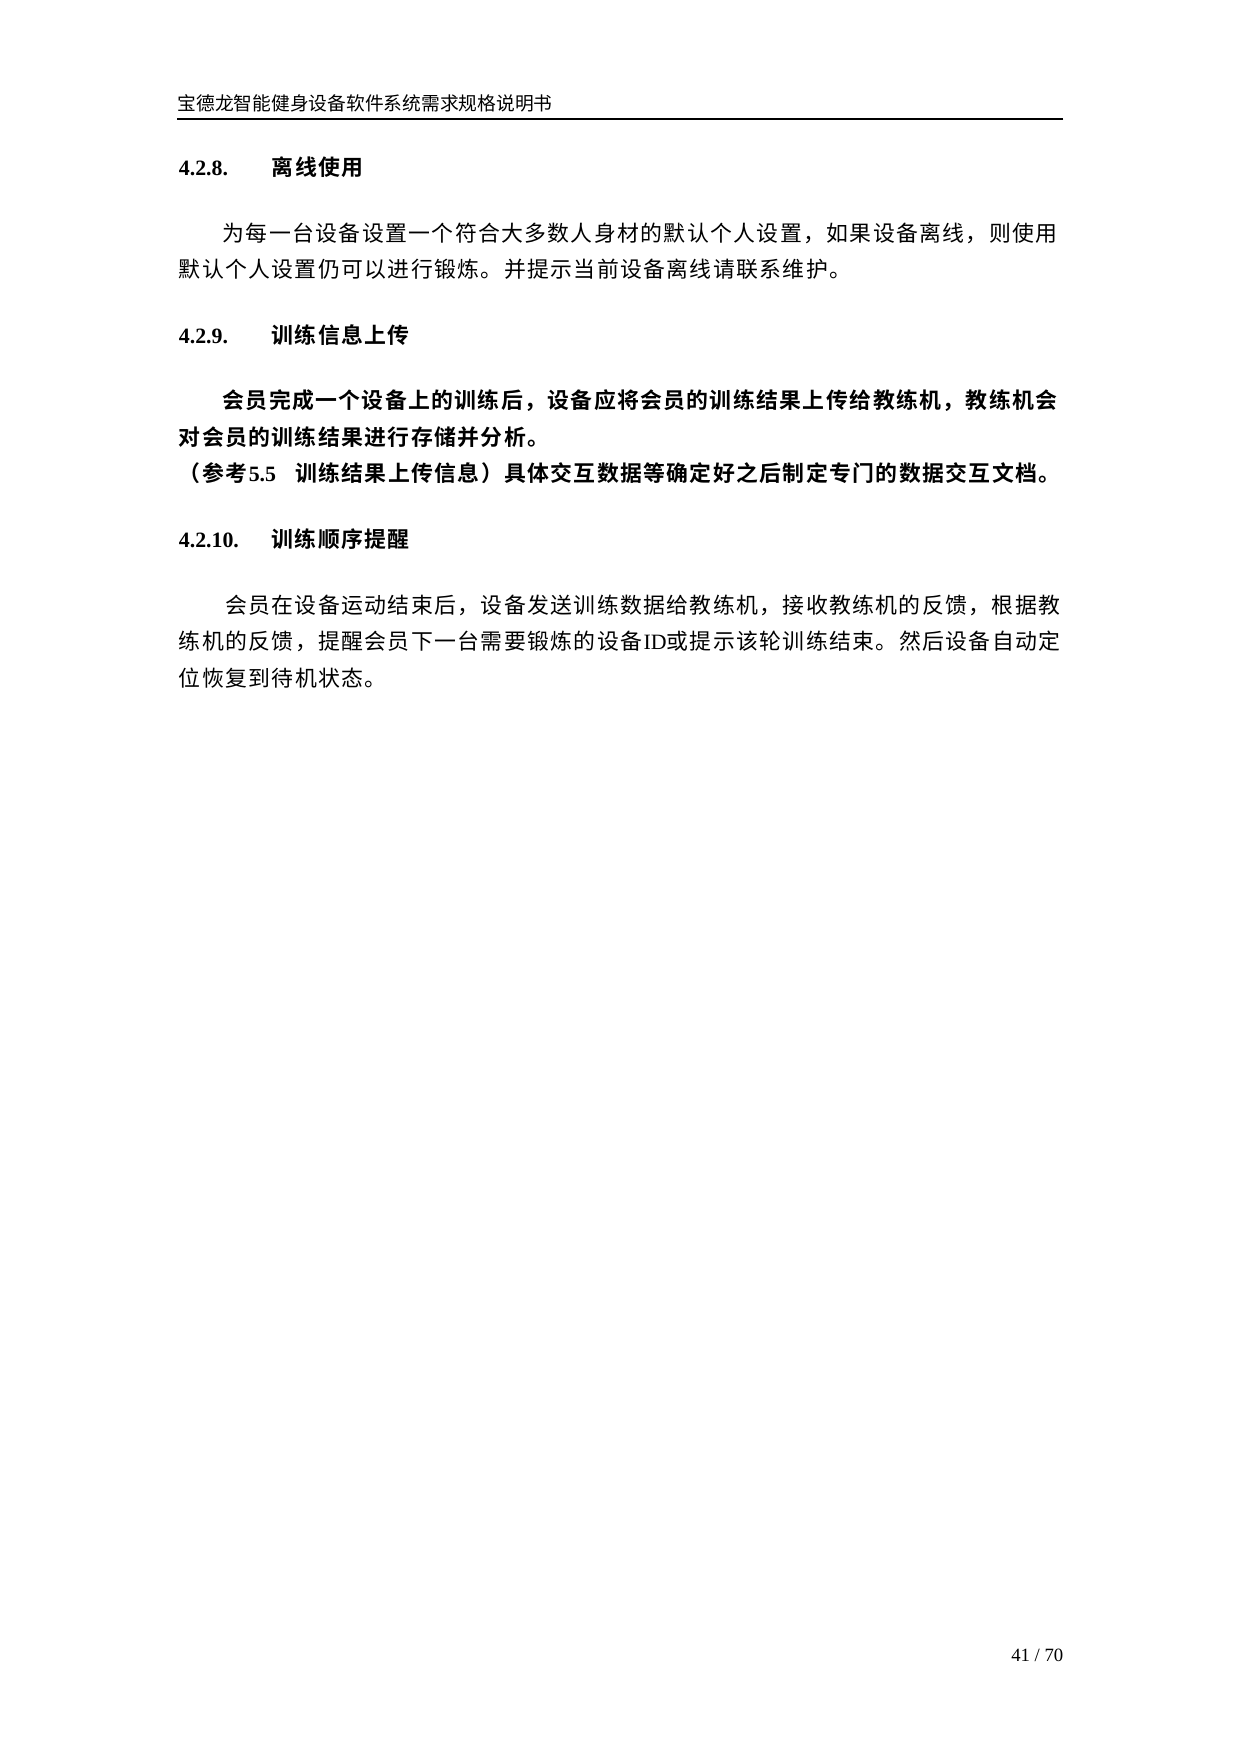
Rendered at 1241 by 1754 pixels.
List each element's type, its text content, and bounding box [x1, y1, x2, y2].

text 为每一台设备设置一个符合大多数人身材的默认个人设置，如果设备离线，则使用默认个人设置仍可以进行锻炼。并提示当前设备离线请联系维护。 [179, 213, 1061, 286]
text 会员在设备运动结束后，设备发送训练数据给教练机，接收教练机的反馈，根据教练机的反馈，提醒会员下一台需要锻炼的设备ID或提示该轮训练结束。然后设备自动定位恢复到待机状态。 [179, 585, 1061, 695]
subtitle 离线使用 [179, 148, 1061, 184]
text 会员完成一个设备上的训练后，设备应将会员的训练结果上传给教练机，教练机会对会员的训练结果进行存储并分析。 [179, 381, 1061, 454]
subtitle 训练顺序提醒 [179, 520, 1061, 556]
subtitle 训练信息上传 [179, 316, 1061, 352]
text （参考5.5训练结果上传信息）具体交互数据等确定好之后制定专门的数据交互文档。 [179, 454, 1061, 491]
